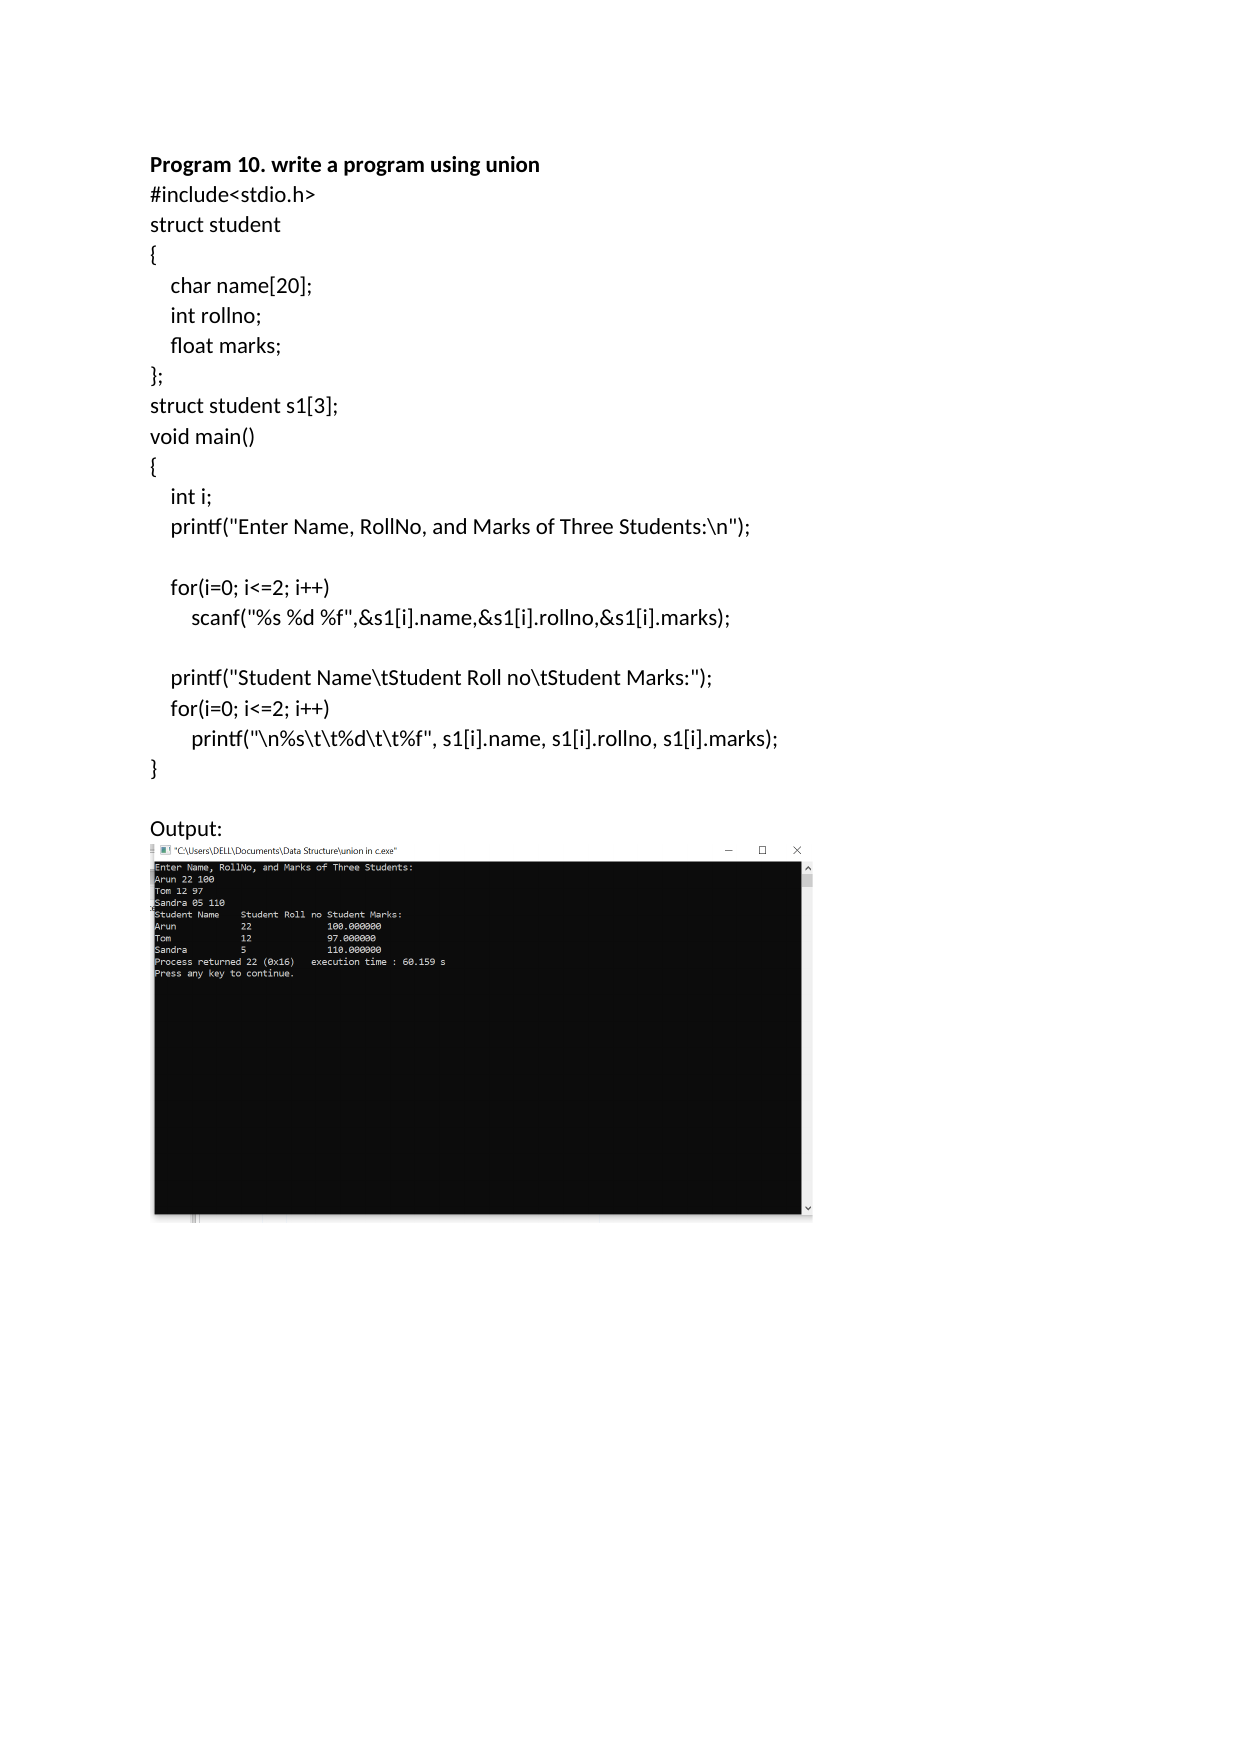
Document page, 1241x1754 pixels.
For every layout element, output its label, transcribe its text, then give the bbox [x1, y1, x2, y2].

text } [150, 754, 1090, 782]
text printf("Enter Name, RollNo, and Marks of Three Students:\n"); [150, 512, 1090, 541]
text struct student s1[3]; [150, 392, 1090, 420]
text float marks; [150, 331, 1090, 359]
text for(i=0; i<=2; i++) [150, 694, 1090, 722]
text { [150, 241, 1090, 269]
text int i; [150, 482, 1090, 510]
text printf("\n%s\t\t%d\t\t%f", s1[i].name, s1[i].rollno, s1[i].marks); [150, 724, 1090, 752]
text printf("Student Name\tStudent Roll no\tStudent Marks:"); [150, 663, 1090, 692]
text scanf("%s %d %f",&s1[i].name,&s1[i].rollno,&s1[i].marks); [150, 603, 1090, 631]
text Program 10. write a program using union [150, 150, 1090, 178]
text }; [150, 361, 1090, 389]
text #include<stdio.h> [150, 180, 1090, 208]
text char name[20]; [150, 271, 1090, 299]
text { [150, 452, 1090, 480]
text Output: [150, 814, 1090, 843]
text int rollno; [150, 301, 1090, 329]
picture [150, 844, 813, 1223]
text for(i=0; i<=2; i++) [150, 573, 1090, 601]
text void main() [150, 422, 1090, 450]
text struct student [150, 210, 1090, 238]
